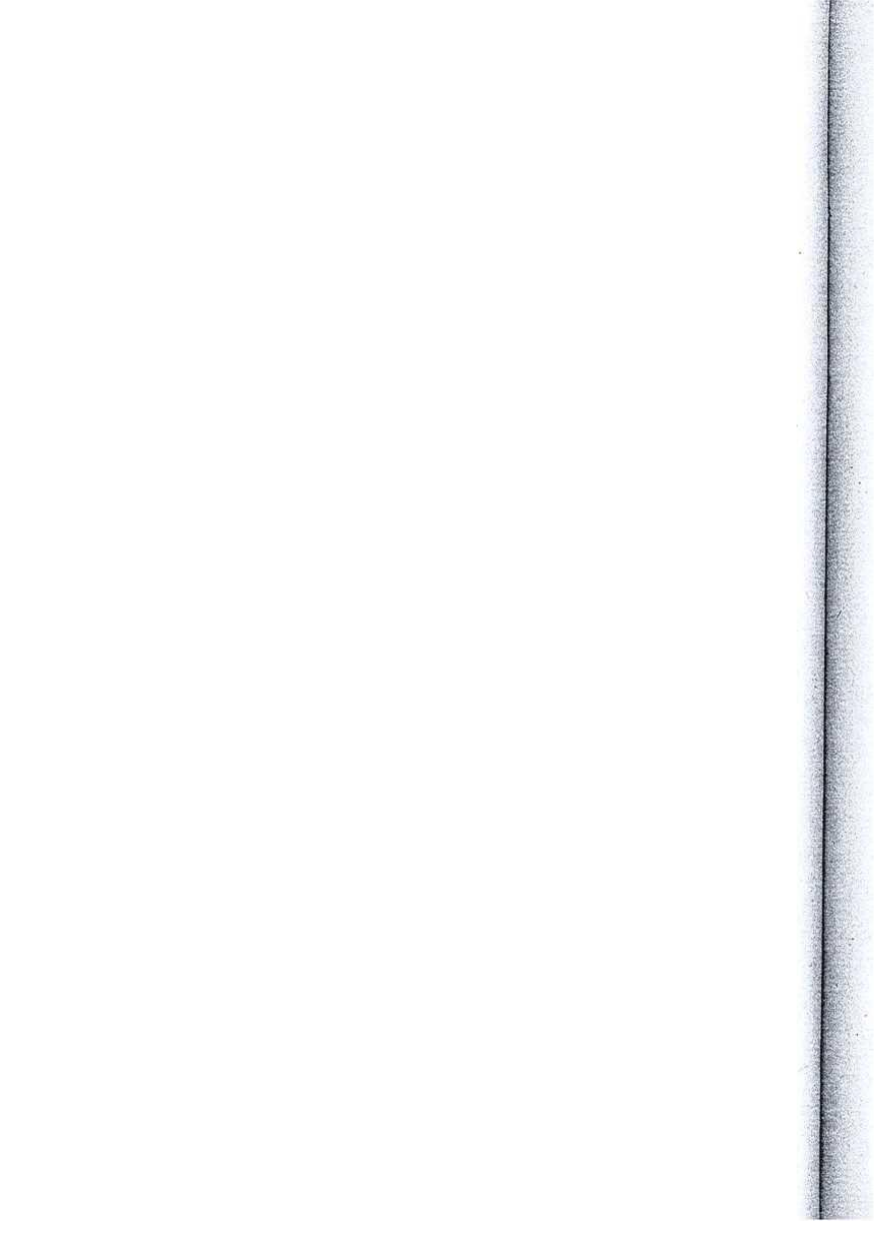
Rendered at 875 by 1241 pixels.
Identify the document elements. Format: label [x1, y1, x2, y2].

picture [796, 0, 874, 1221]
